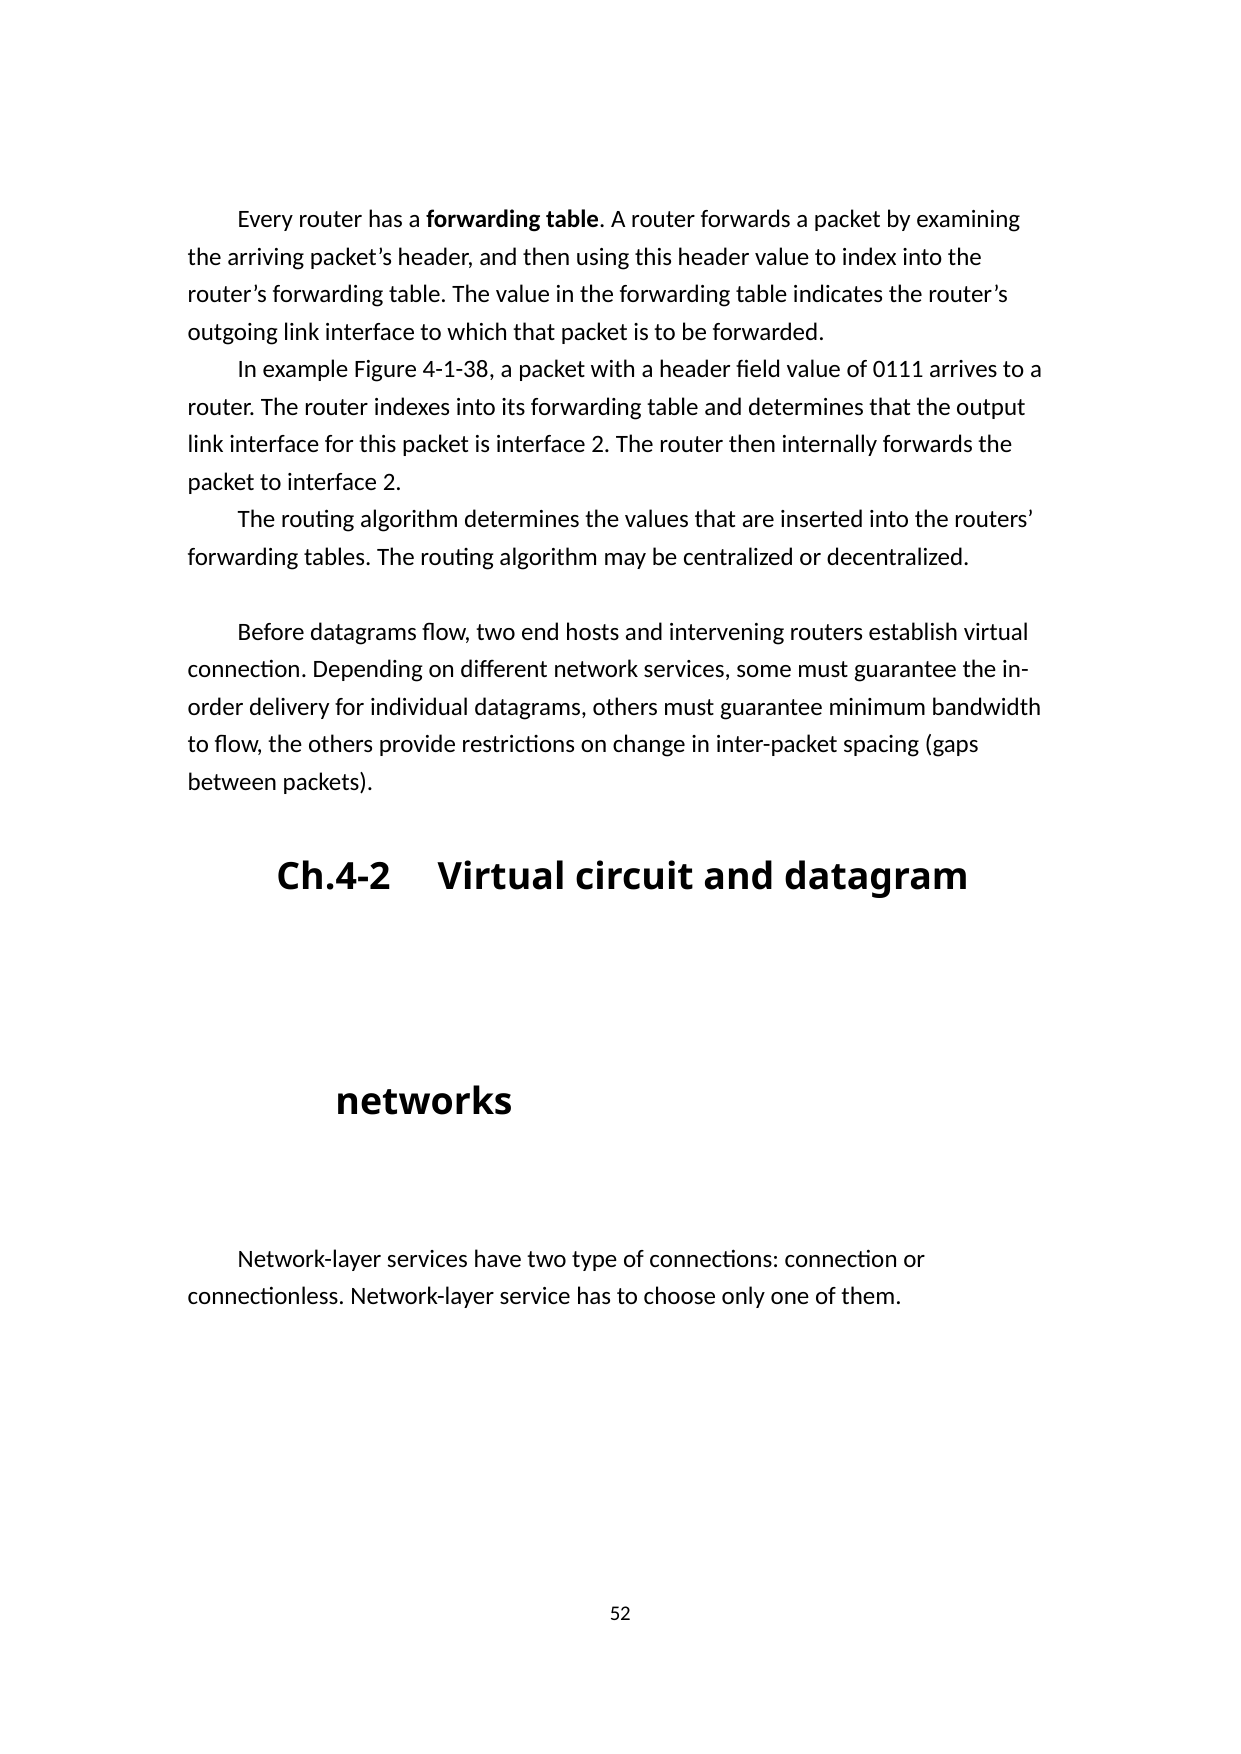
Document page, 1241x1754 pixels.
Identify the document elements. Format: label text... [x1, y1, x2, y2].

text The routing algorithm determines the values that are inserted into the routers’ forwarding tables. The routing algorithm may be centralized or decentralized. [187, 500, 1053, 575]
text Every router has a forwarding table. A router forwards a packet by examining the arriving packet’s header, and then using this header value to index into the router’s forwarding table. The value in the forwarding table indicates the router’s outgoing link interface to which that packet is to be forwarded. [187, 200, 1053, 350]
text Before datagrams flow, two end hosts and intervening routers establish virtual connection. Depending on different network services, some must guarantee the in-order delivery for individual datagrams, others must guarantee minimum bandwidth to flow, the others provide restrictions on change in inter-packet spacing (gaps between packets). [187, 612, 1053, 800]
subtitle Virtual circuit and datagram networks [276, 837, 1053, 1137]
text Network-layer services have two type of connections: connection or connectionless. Network-layer service has to choose only one of them. [187, 1239, 1053, 1314]
